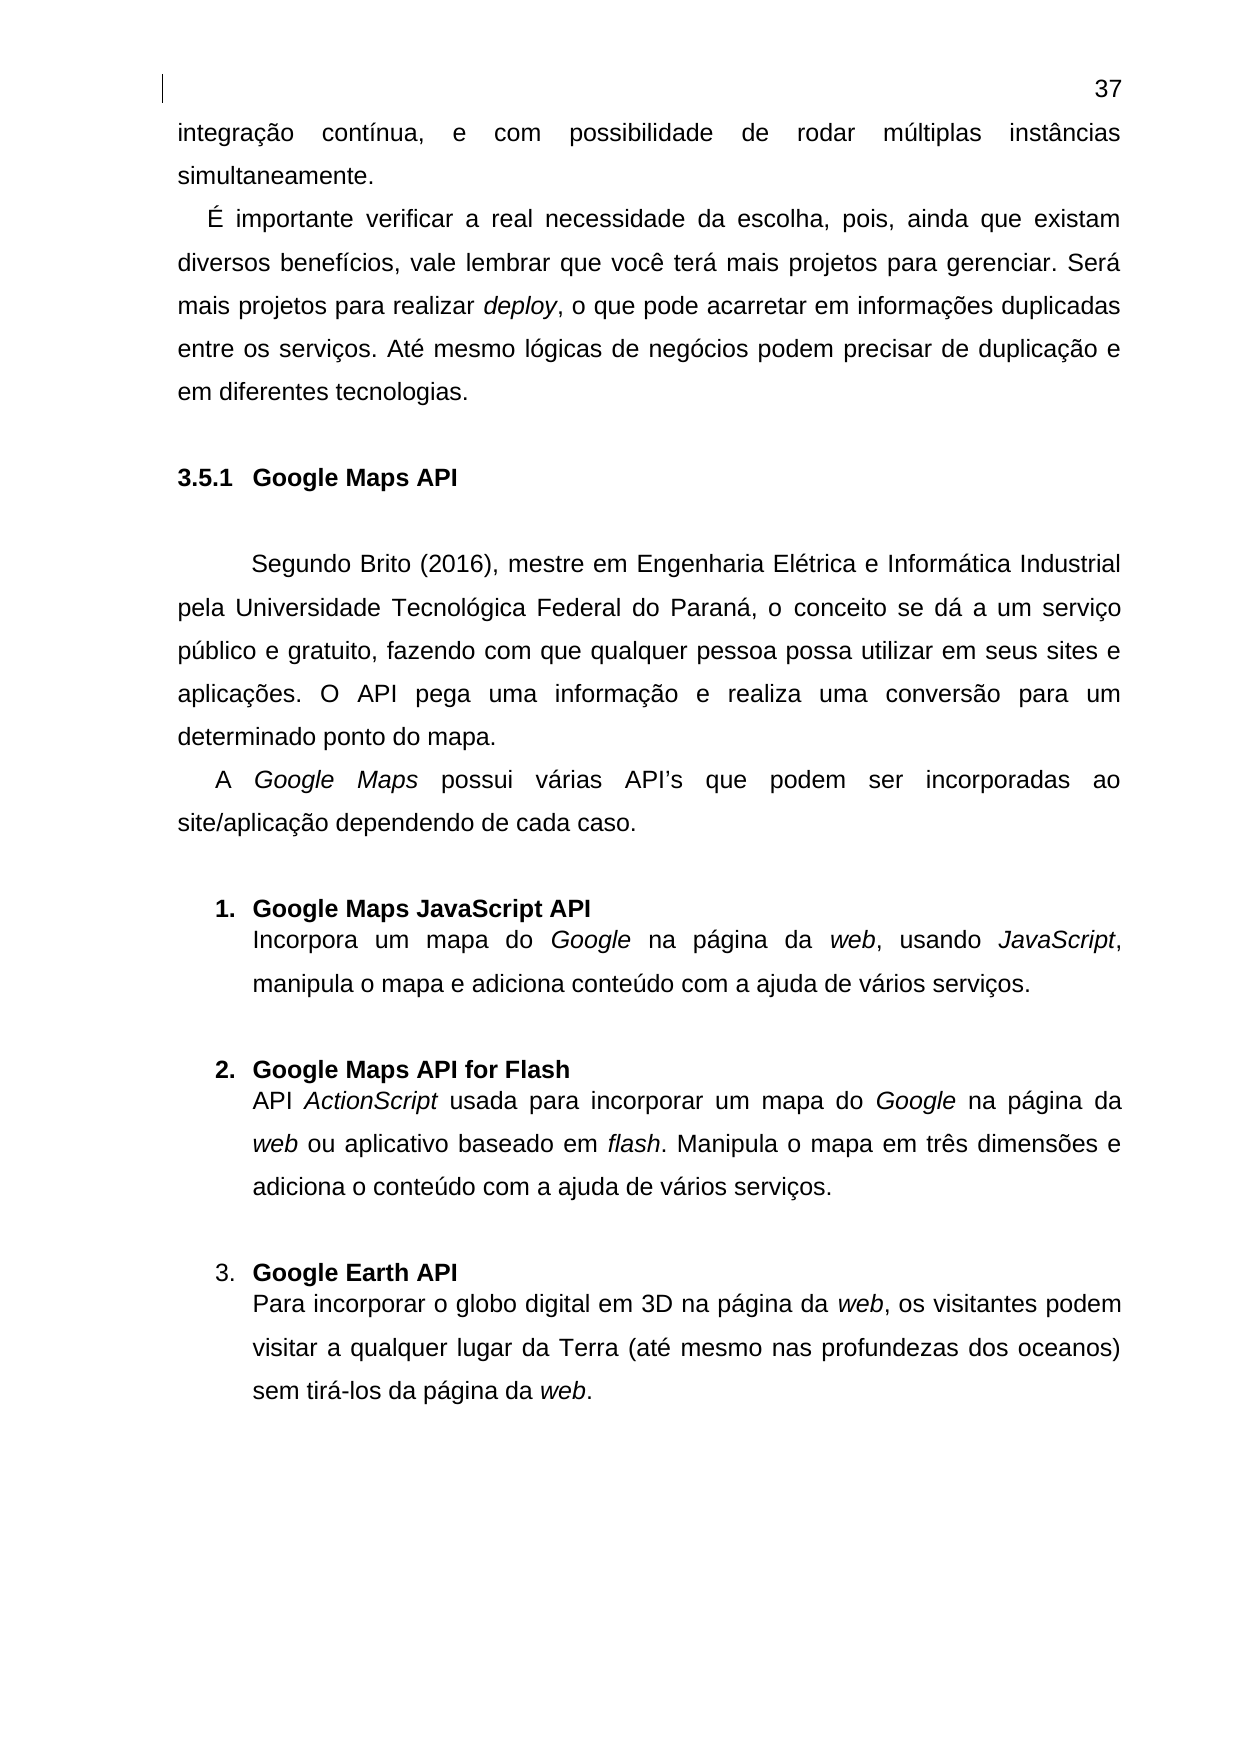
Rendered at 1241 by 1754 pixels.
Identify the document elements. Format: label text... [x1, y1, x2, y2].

list Incorpora um mapa do Google na página da web, usando JavaScript, manipula o mapa e adiciona conteúdo com a ajuda de vários serviços. [252, 925, 1122, 997]
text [177, 118, 1122, 190]
list API ActionScript usada para incorporar um mapa do Google na página da web ou aplicativo baseado em flash. Manipula o mapa em três dimensões e adiciona o conteúdo com a ajuda de vários serviços. [252, 1086, 1122, 1201]
text Segundo Brito (2016), mestre em Engenharia Elétrica e Informática Industrial pela Universidade Tecnológica Federal do Paraná, o conceito se dá a um serviço público e gratuito, fazendo com que qualquer pessoa possa utilizar em seus sites e aplicações. O API pega uma informação e realiza uma conversão para um determinado ponto do mapa. [177, 549, 1122, 751]
text É importante verificar a real necessidade da escolha, pois, ainda que existam diversos benefícios, vale lembrar que você terá mais projetos para gerenciar. Será mais projetos para realizar deploy, o que pode acarretar em informações duplicadas entre os serviços. Até mesmo lógicas de negócios podem precisar de duplicação e em diferentes tecnologias. [177, 204, 1122, 406]
list Para incorporar o globo digital em 3D na página da web, os visitantes podem visitar a qualquer lugar da Terra (até mesmo nas profundezas dos oceanos) sem tirá-los da página da web. [252, 1289, 1122, 1404]
text A Google Maps possui várias API’s que podem ser incorporadas ao site/aplicação dependendo de cada caso. [177, 765, 1122, 837]
subtitle Google Maps API [177, 463, 1122, 492]
list Google Maps JavaScript API [215, 894, 1122, 923]
list Google Maps API for Flash [215, 1055, 1122, 1083]
list Google Earth API [215, 1258, 1122, 1287]
